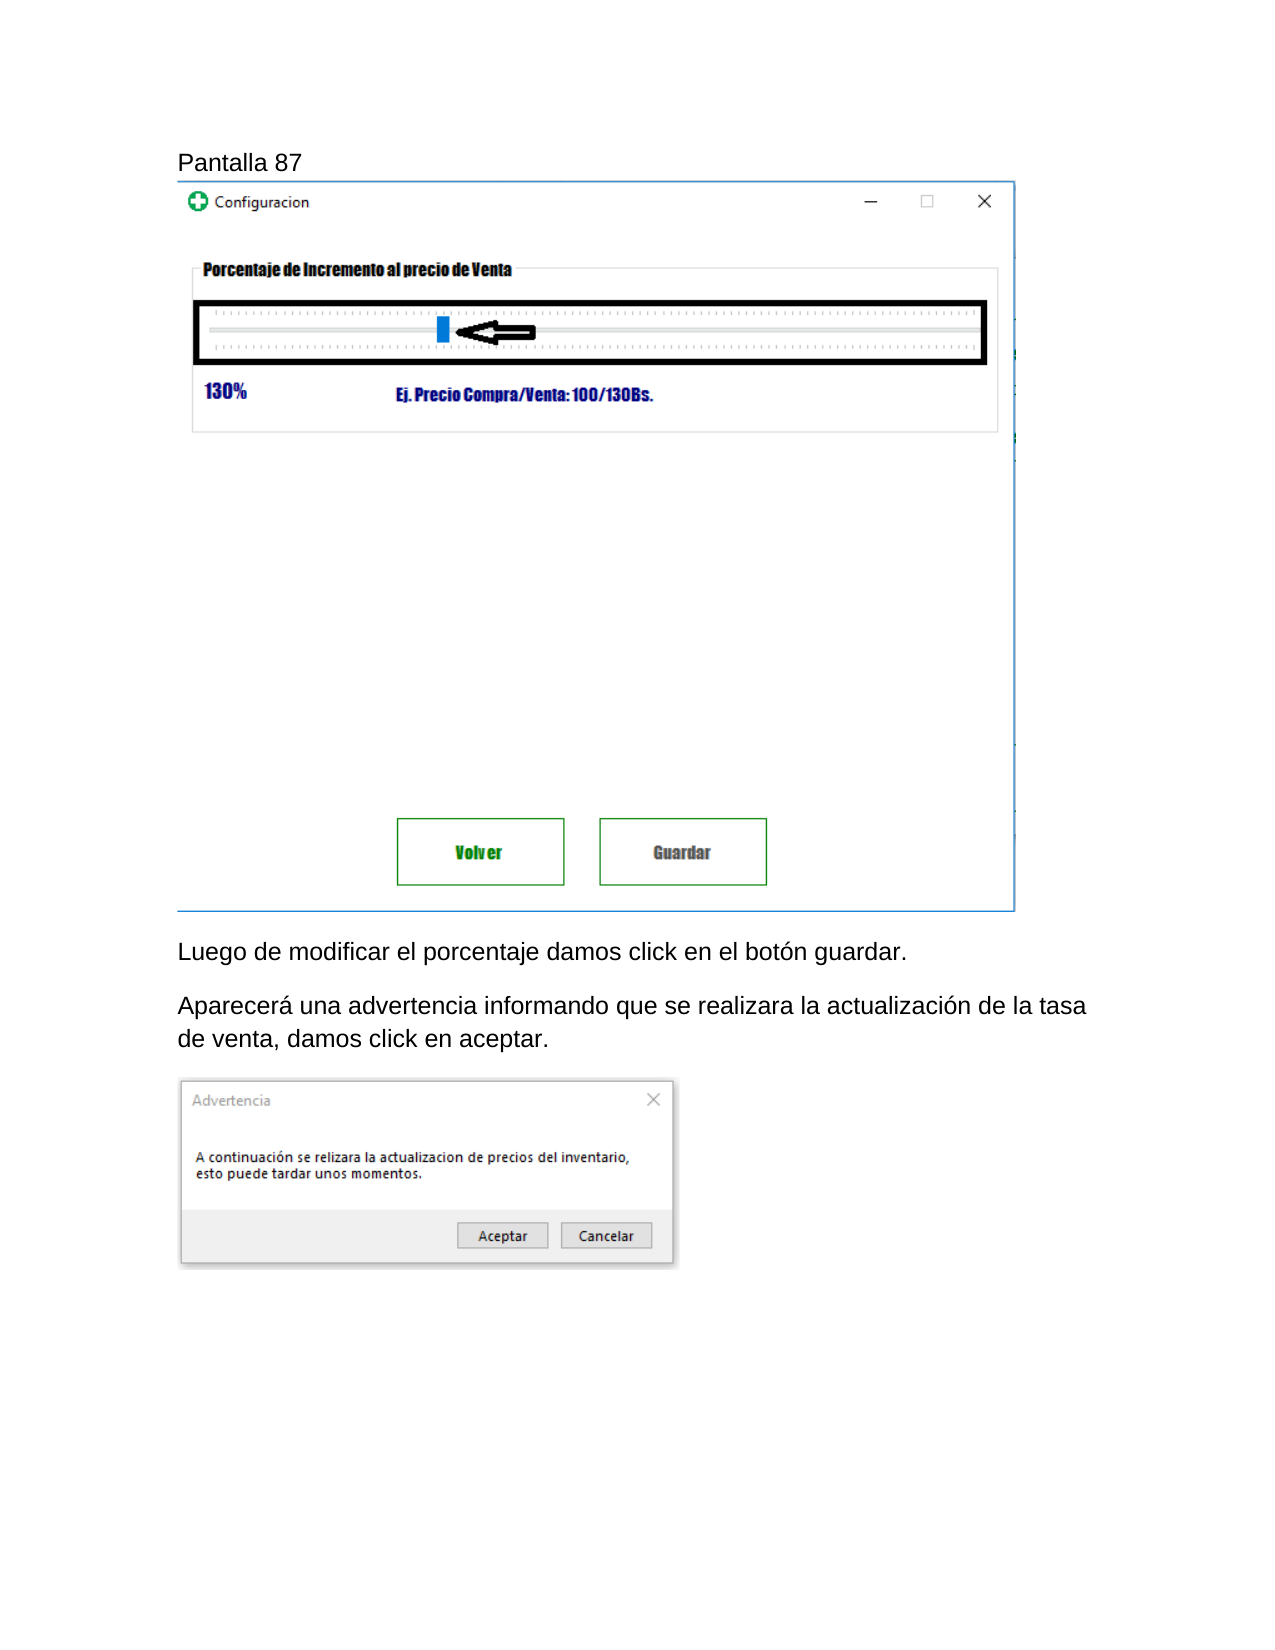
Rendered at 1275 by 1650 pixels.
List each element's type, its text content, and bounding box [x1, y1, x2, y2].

text Luego de modificar el porcentaje damos click en el botón guardar. [177, 937, 1098, 966]
picture [177, 1077, 680, 1270]
picture [177, 180, 1016, 912]
text Aparecerá una advertencia informando que se realizara la actualización de la tasa de venta, damos click en aceptar. [177, 991, 1098, 1052]
